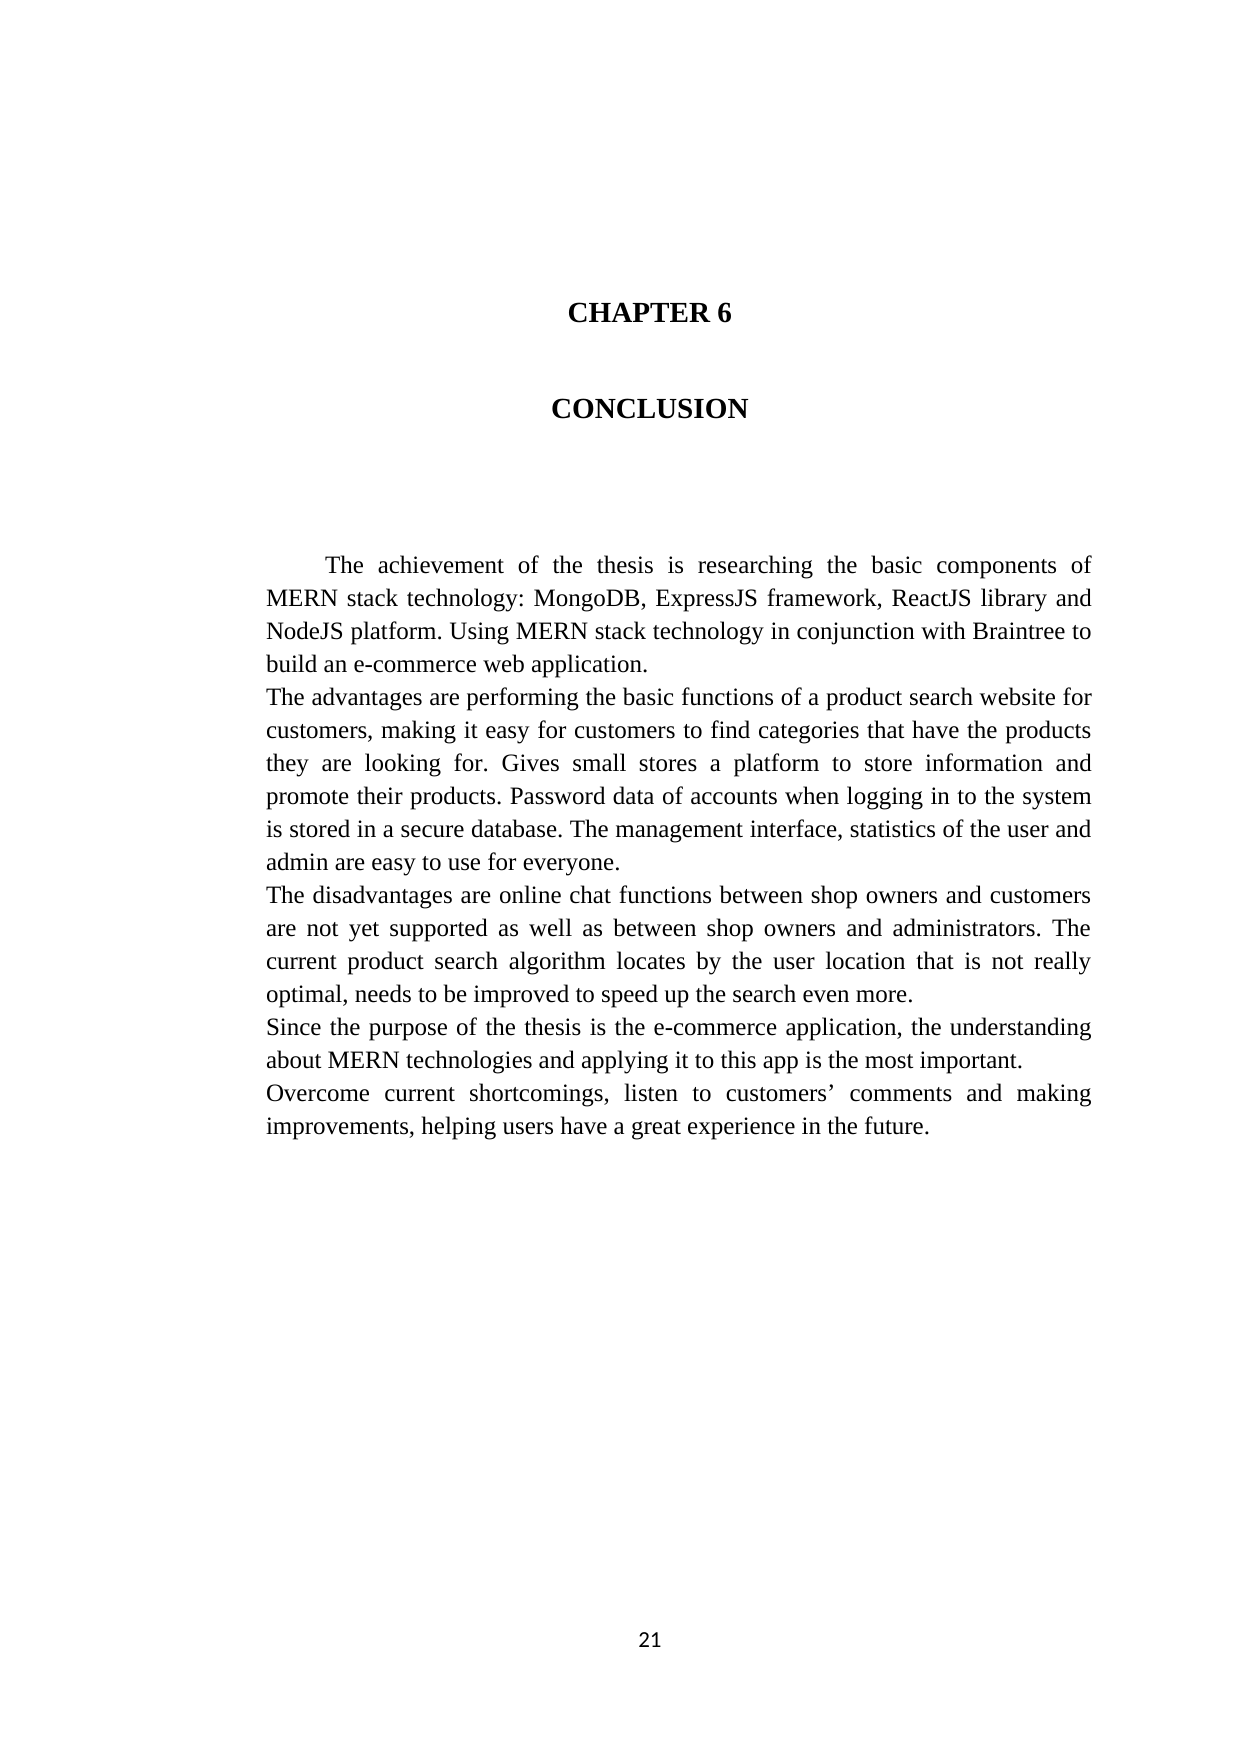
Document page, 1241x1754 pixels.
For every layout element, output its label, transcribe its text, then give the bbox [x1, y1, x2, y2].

text Since the purpose of the thesis is the e-commerce application, the understanding about MERN technologies and applying it to this app is the most important. [266, 1012, 1092, 1074]
text CHAPTER 6 [207, 295, 1092, 329]
text CONCLUSION [207, 391, 1092, 425]
text Overcome current shortcomings, listen to customers’ comments and making improvements, helping users have a great experience in the future. [266, 1078, 1092, 1140]
text The achievement of the thesis is researching the basic components of MERN stack technology: MongoDB, ExpressJS framework, ReactJS library and NodeJS platform. Using MERN stack technology in conjunction with Braintree to build an e-commerce web application. [266, 550, 1092, 678]
text The disadvantages are online chat functions between shop owners and customers are not yet supported as well as between shop owners and administrators. The current product search algorithm locates by the user location that is not really optimal, needs to be improved to speed up the search even more. [266, 880, 1092, 1008]
text The advantages are performing the basic functions of a product search website for customers, making it easy for customers to find categories that have the products they are looking for. Gives small stores a platform to store information and promote their products. Password data of accounts when logging in to the system is stored in a secure database. The management interface, statistics of the user and admin are easy to use for everyone. [266, 682, 1092, 876]
